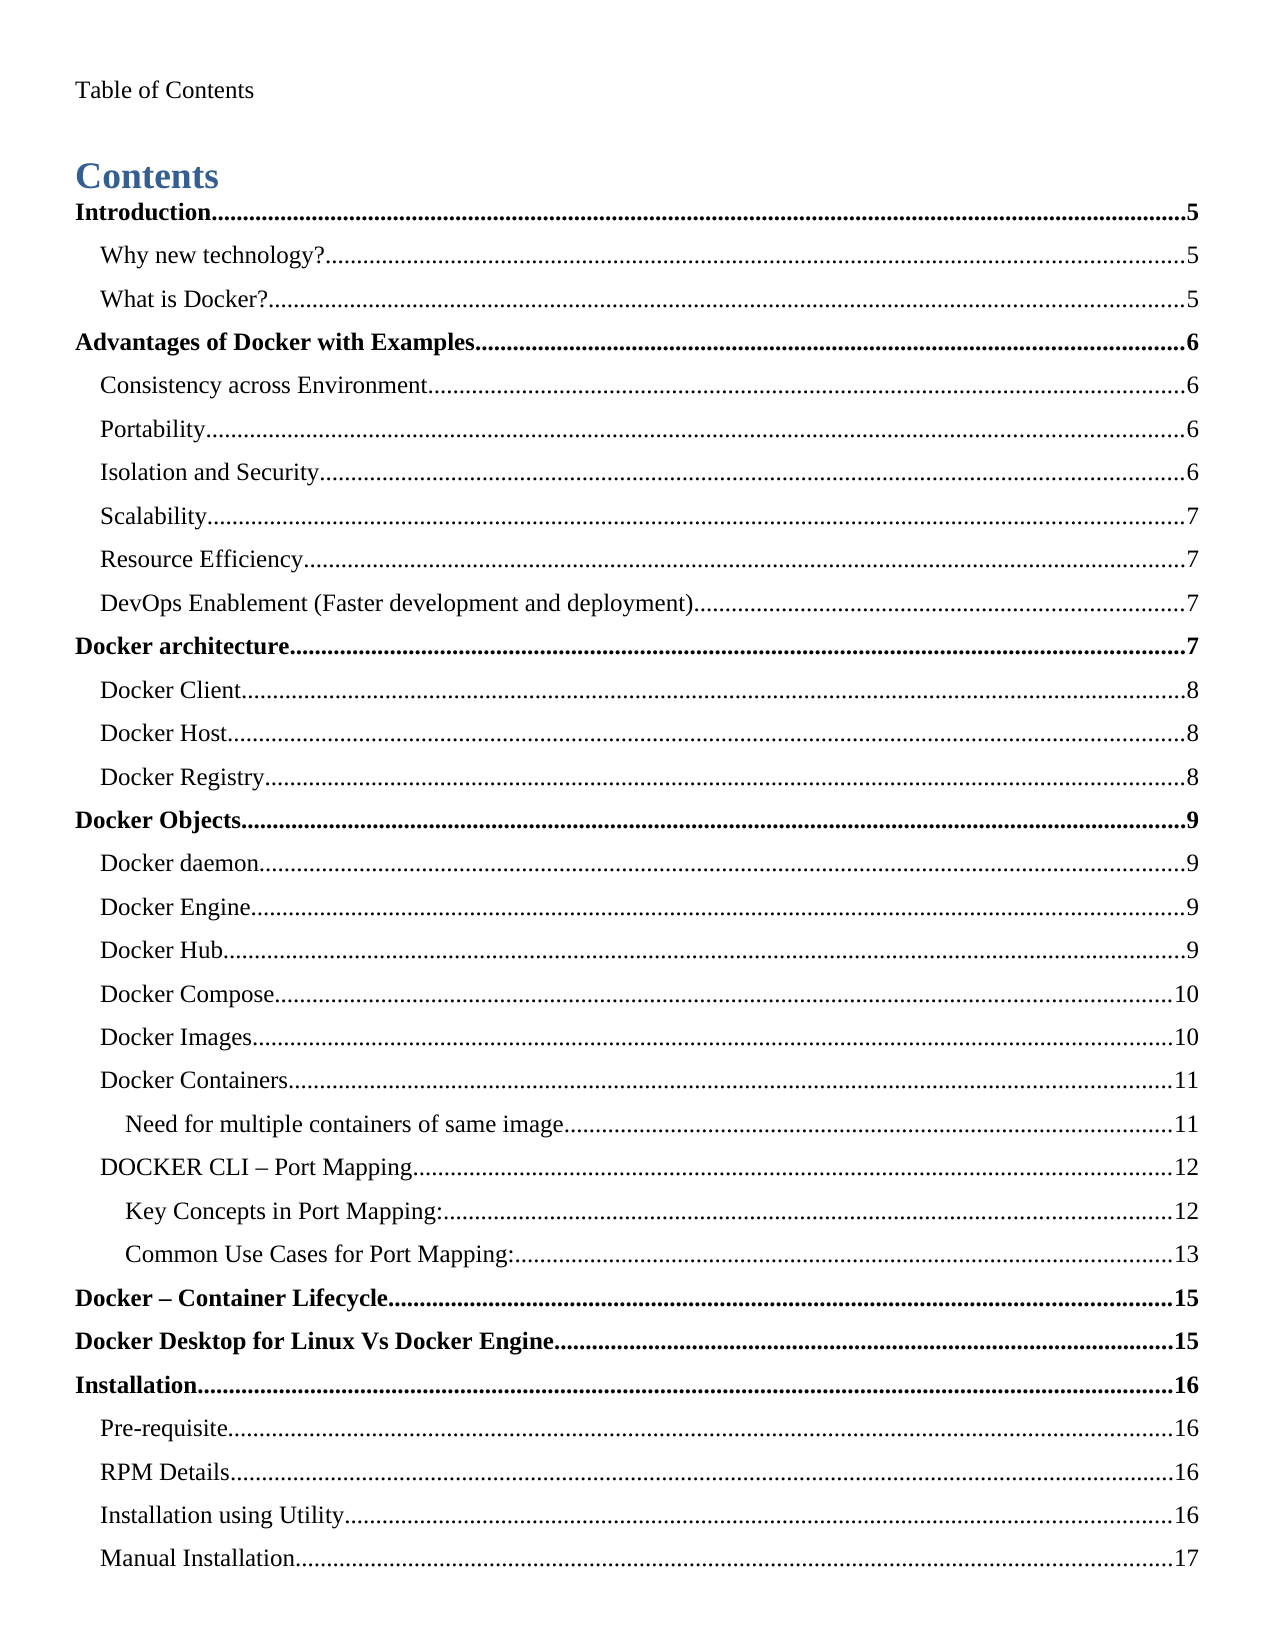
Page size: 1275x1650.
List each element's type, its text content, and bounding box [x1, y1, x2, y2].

text Table of Contents [75, 75, 1200, 104]
